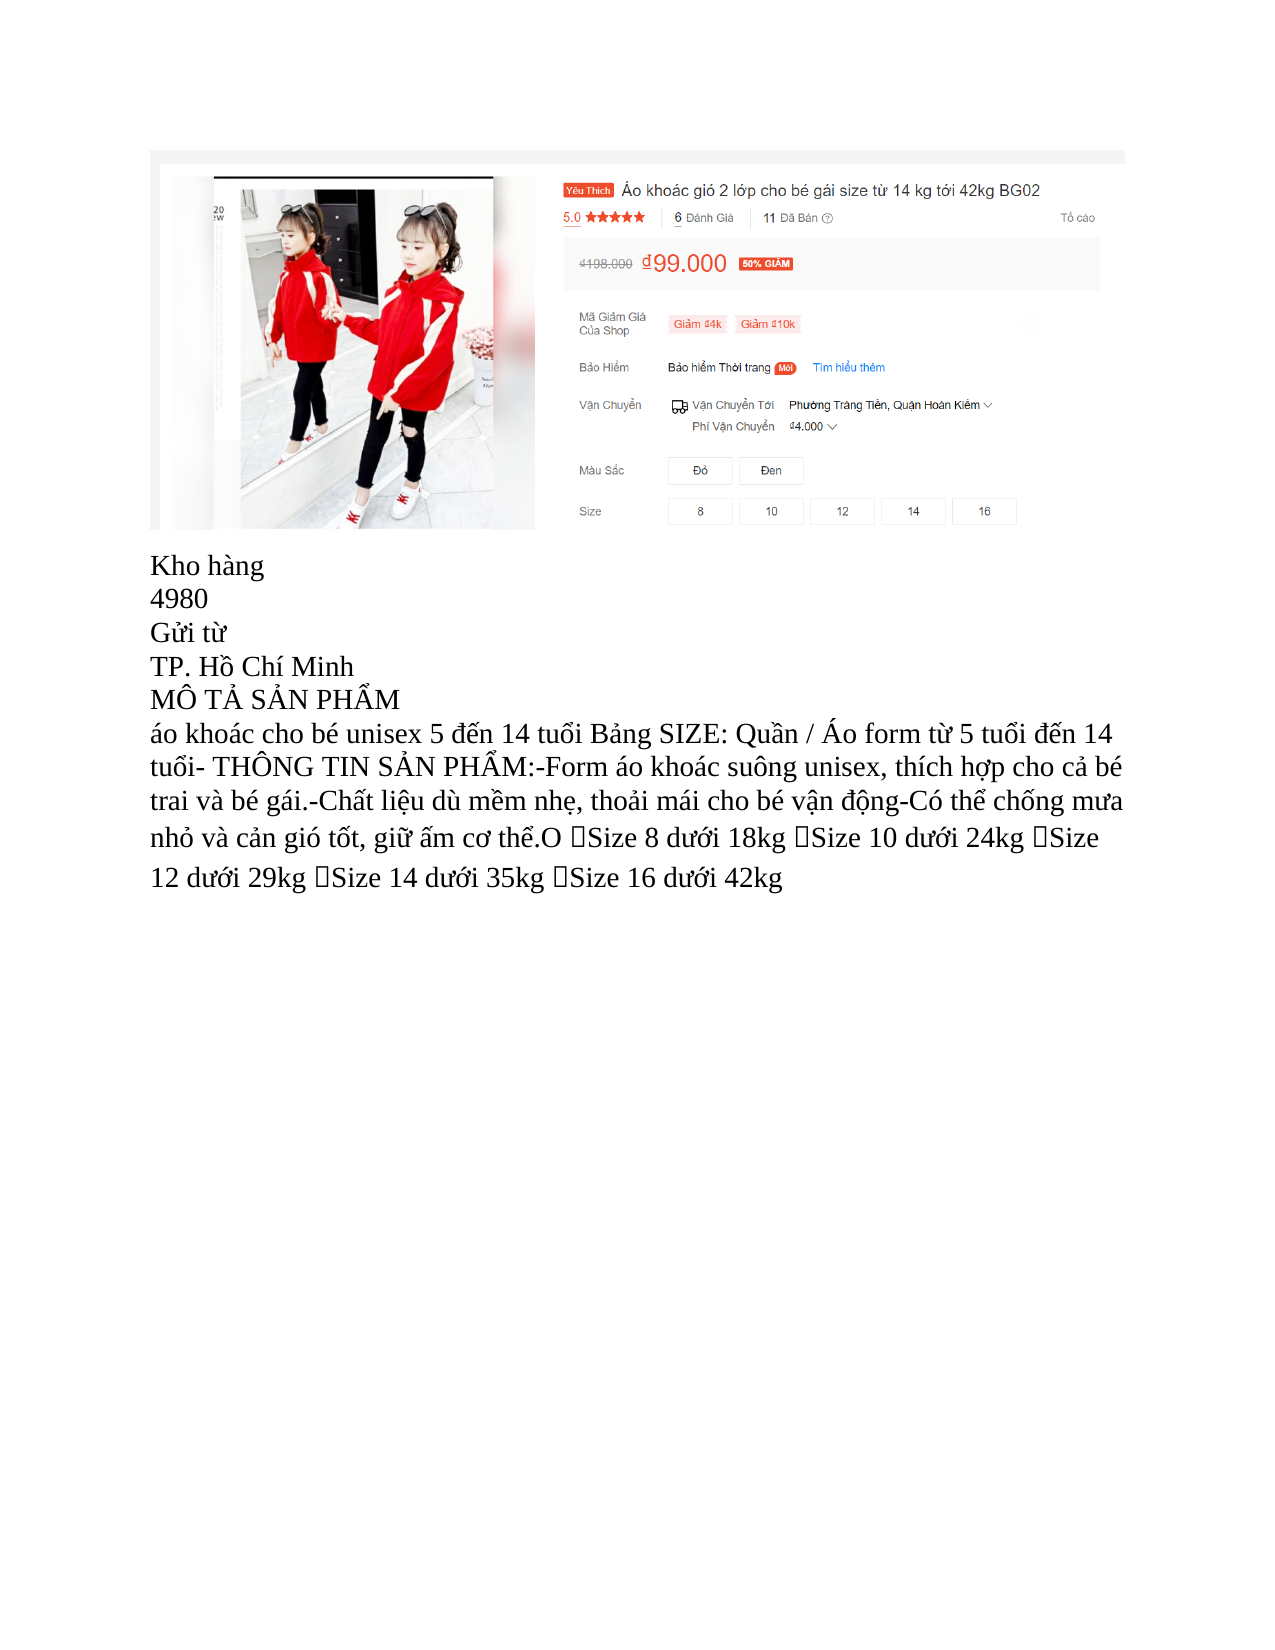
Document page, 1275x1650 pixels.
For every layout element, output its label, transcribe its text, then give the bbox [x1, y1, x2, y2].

text áo khoác cho bé unisex 5 đến 14 tuổi Bảng SIZE: Quần / Áo form từ 5 tuổi đến 14 tuổi- THÔNG TIN SẢN PHẨM:-Form áo khoác suông unisex, thích hợp cho cả bé trai và bé gái.-Chất liệu dù mềm nhẹ, thoải mái cho bé vận động-Có thể chống mưa nhỏ và cản gió tốt, giữ ấm cơ thể.O 🤗Size 8 dưới 18kg 🤗Size 10 dưới 24kg 🤗Size 12 dưới 29kg 🤗Size 14 dưới 35kg 🤗Size 16 dưới 42kg [150, 716, 1125, 896]
text Gửi từ [150, 615, 1125, 649]
text TP. Hồ Chí Minh [150, 649, 1125, 682]
text MÔ TẢ SẢN PHẨM [150, 682, 1125, 716]
picture [150, 150, 1125, 530]
text 4980 [150, 582, 1125, 615]
text Kho hàng [150, 548, 1125, 582]
